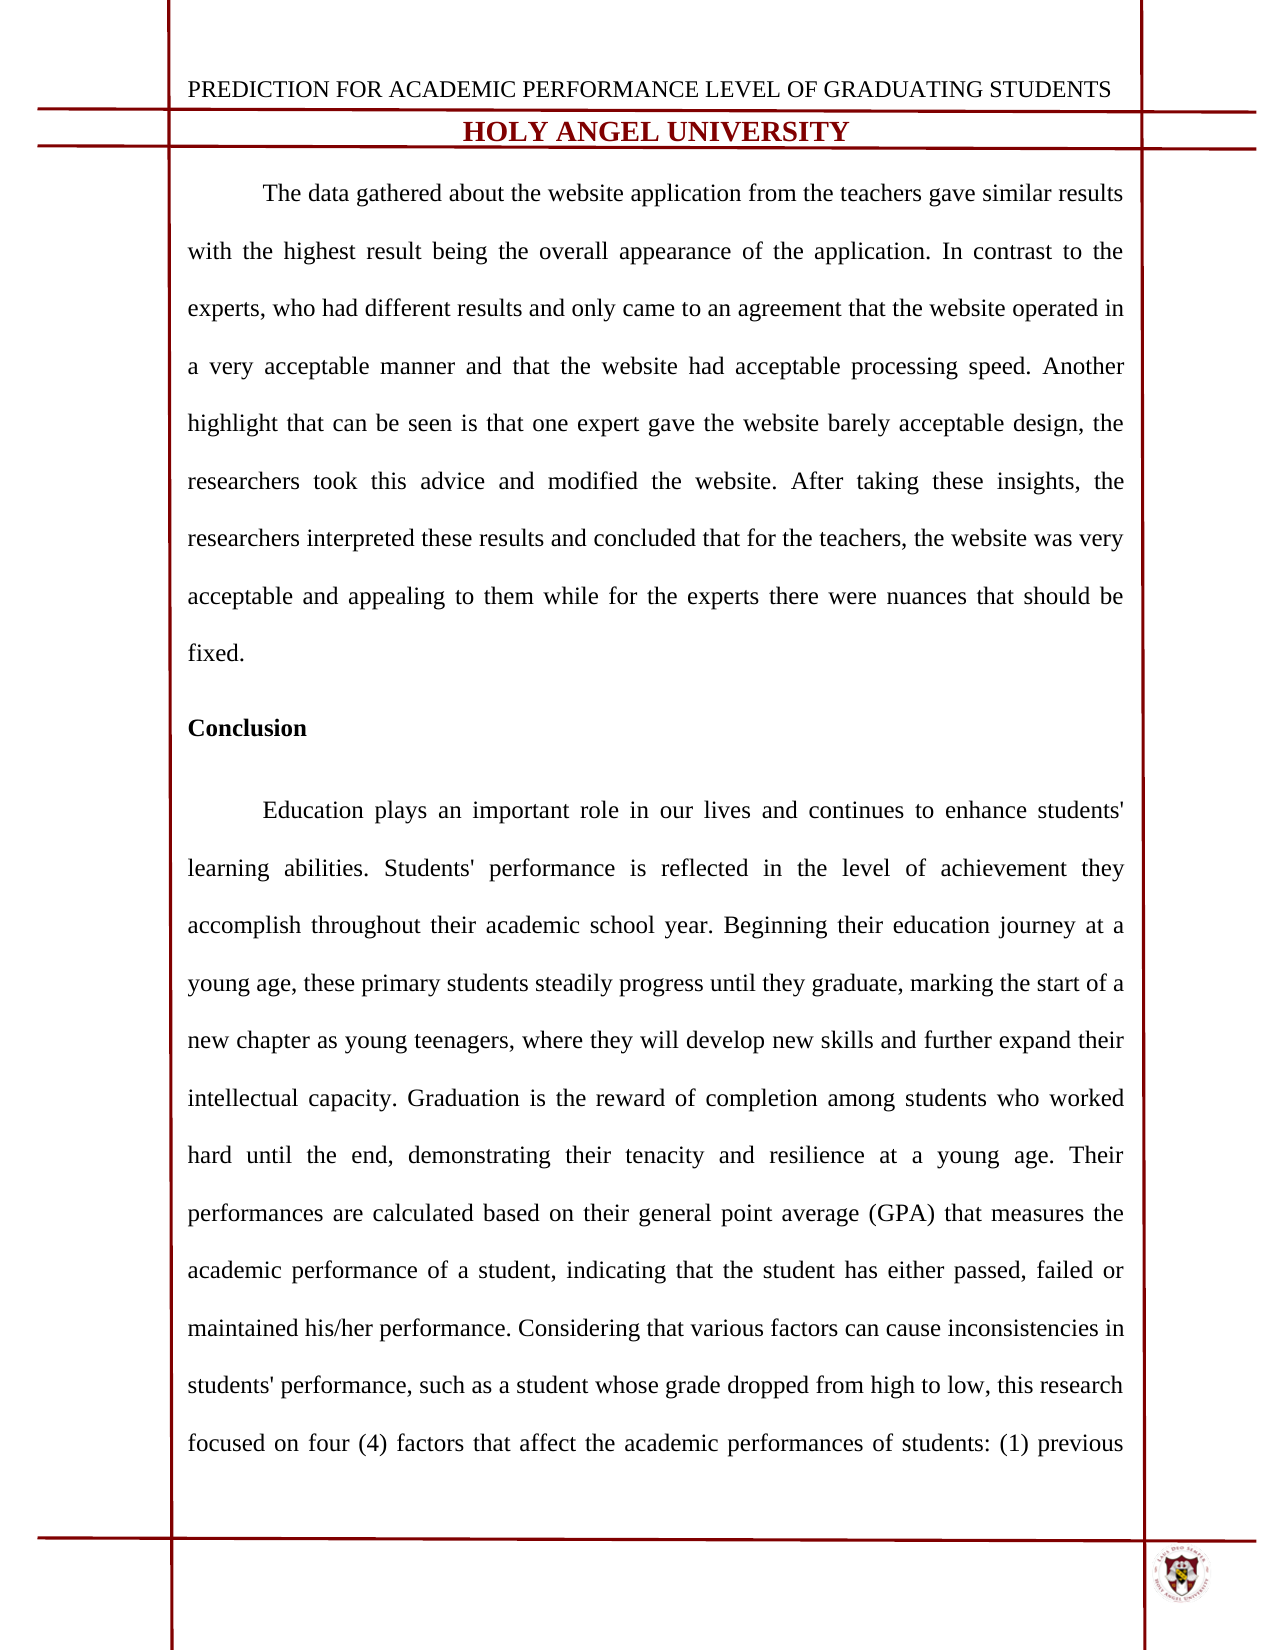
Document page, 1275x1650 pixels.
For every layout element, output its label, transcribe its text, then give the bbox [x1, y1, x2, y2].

picture [1151, 1543, 1212, 1604]
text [187, 795, 1125, 1456]
subtitle Conclusion [187, 713, 1125, 741]
text The data gathered about the website application from the teachers gave similar results with the highest result being the overall appearance of the application. In contrast to the experts, who had different results and only came to an agreement that the website operated in a very acceptable manner and that the website had acceptable processing speed. Another highlight that can be seen is that one expert gave the website barely acceptable design, the researchers took this advice and modified the website. After taking these insights, the researchers interpreted these results and concluded that for the teachers, the website was very acceptable and appealing to them while for the experts there were nuances that should be fixed. [187, 178, 1125, 667]
